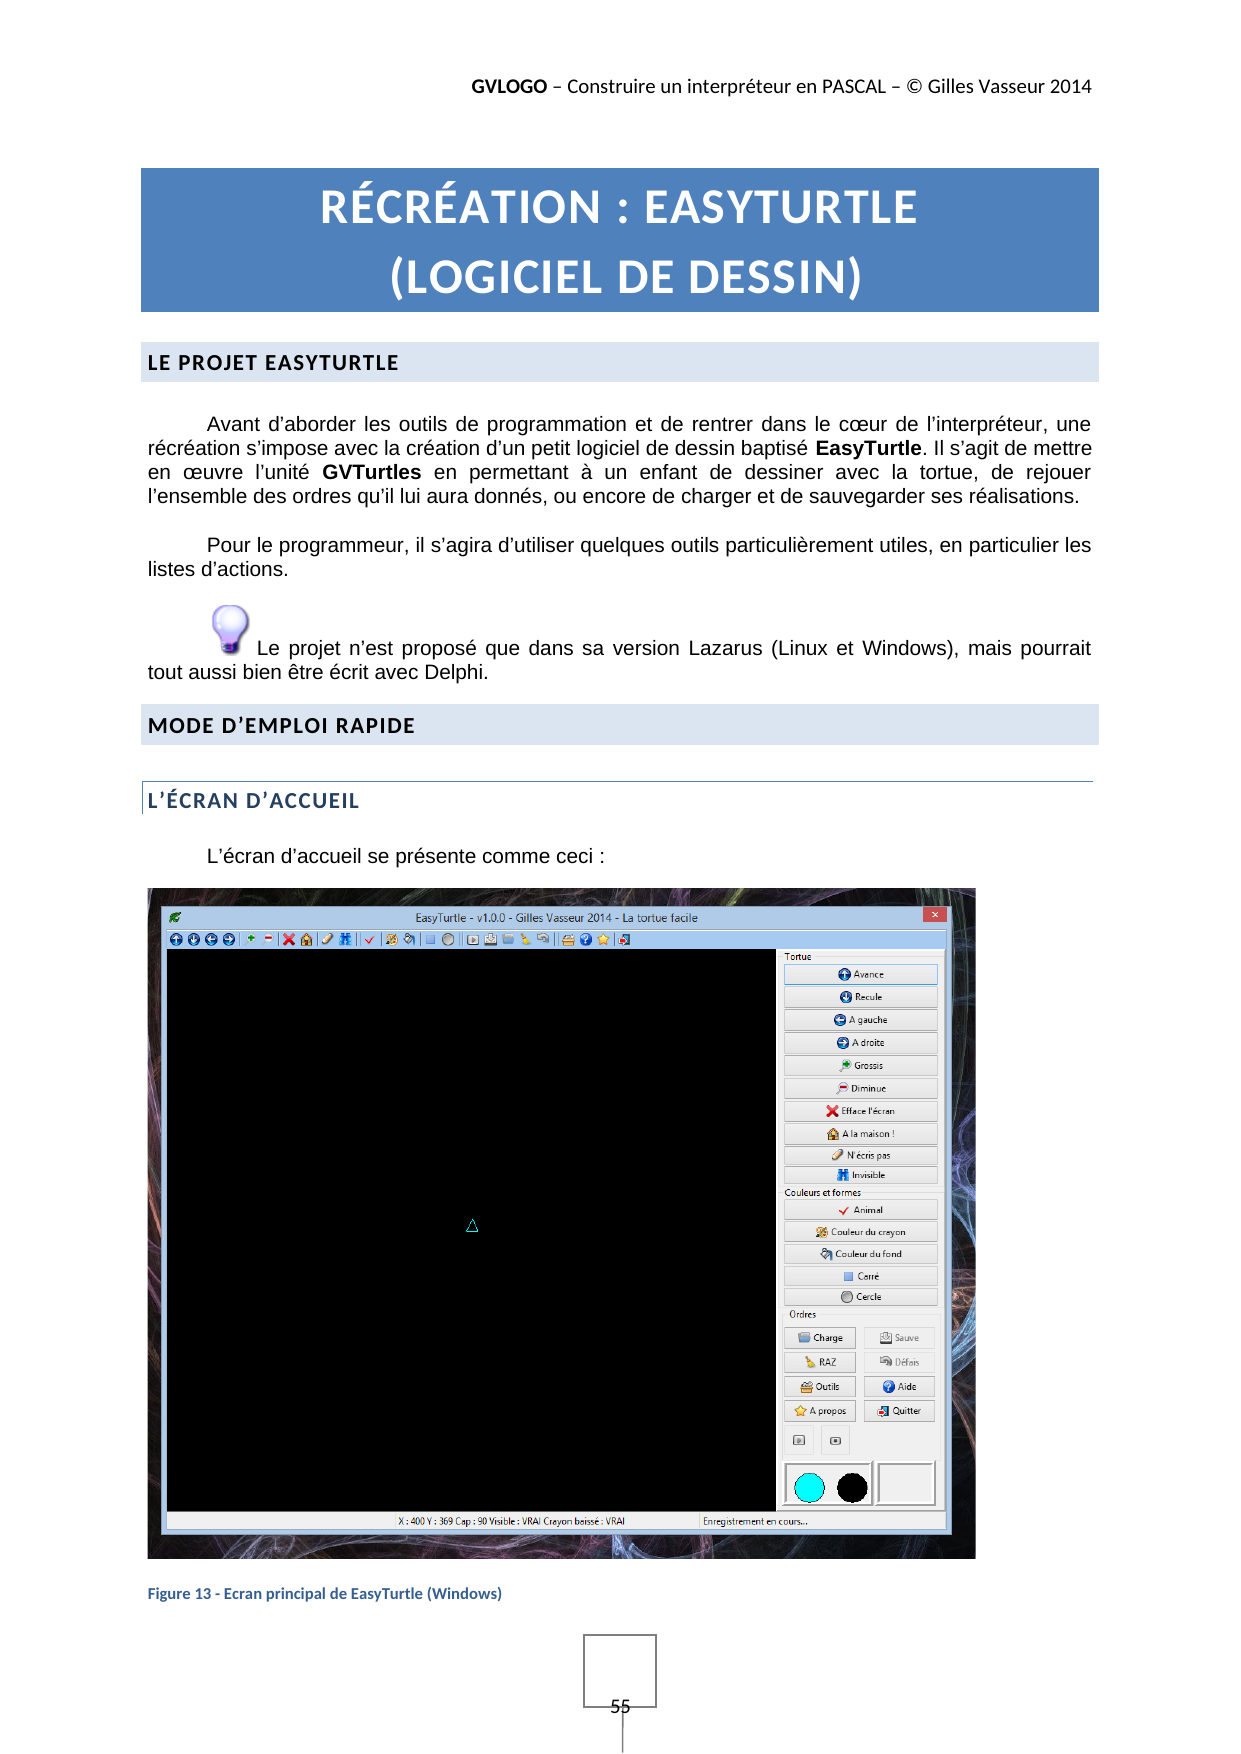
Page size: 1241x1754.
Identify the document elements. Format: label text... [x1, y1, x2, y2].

text Pour le programmeur, il s’agira d’utiliser quelques outils particulièrement utiles, en particulier les listes d’actions. [148, 532, 1093, 580]
subtitle Mode d’emploi rapide [148, 711, 1093, 739]
text Avant d’aborder les outils de programmation et de rentrer dans le cœur de l’interpréteur, une récréation s’impose avec la création d’un petit logiciel de dessin baptisé EasyTurtle. Il s’agit de mettre en œuvre l’unité GVTurtles en permettant à un enfant de dessiner avec la tortue, de rejouer l’ensemble des ordres qu’il lui aura donnés, ou encore de charger et de sauvegarder ses réalisations. [148, 412, 1093, 507]
subtitle Récréation : EasyTurtle (logiciel de dessin) [148, 175, 1093, 306]
text L’écran d’accueil se présente comme ceci : [148, 843, 1093, 867]
subtitle Le projet EasyTurtle [148, 348, 1093, 376]
picture [147, 888, 976, 1559]
picture [206, 605, 257, 656]
text Figure 13 - Ecran principal de EasyTurtle (Windows) [148, 1583, 1093, 1604]
text Le projet n’est proposé que dans sa version Lazarus (Linux et Windows), mais pourrait tout aussi bien être écrit avec Delphi. [148, 605, 1093, 684]
subtitle L’écran d’accueil [143, 782, 1093, 814]
